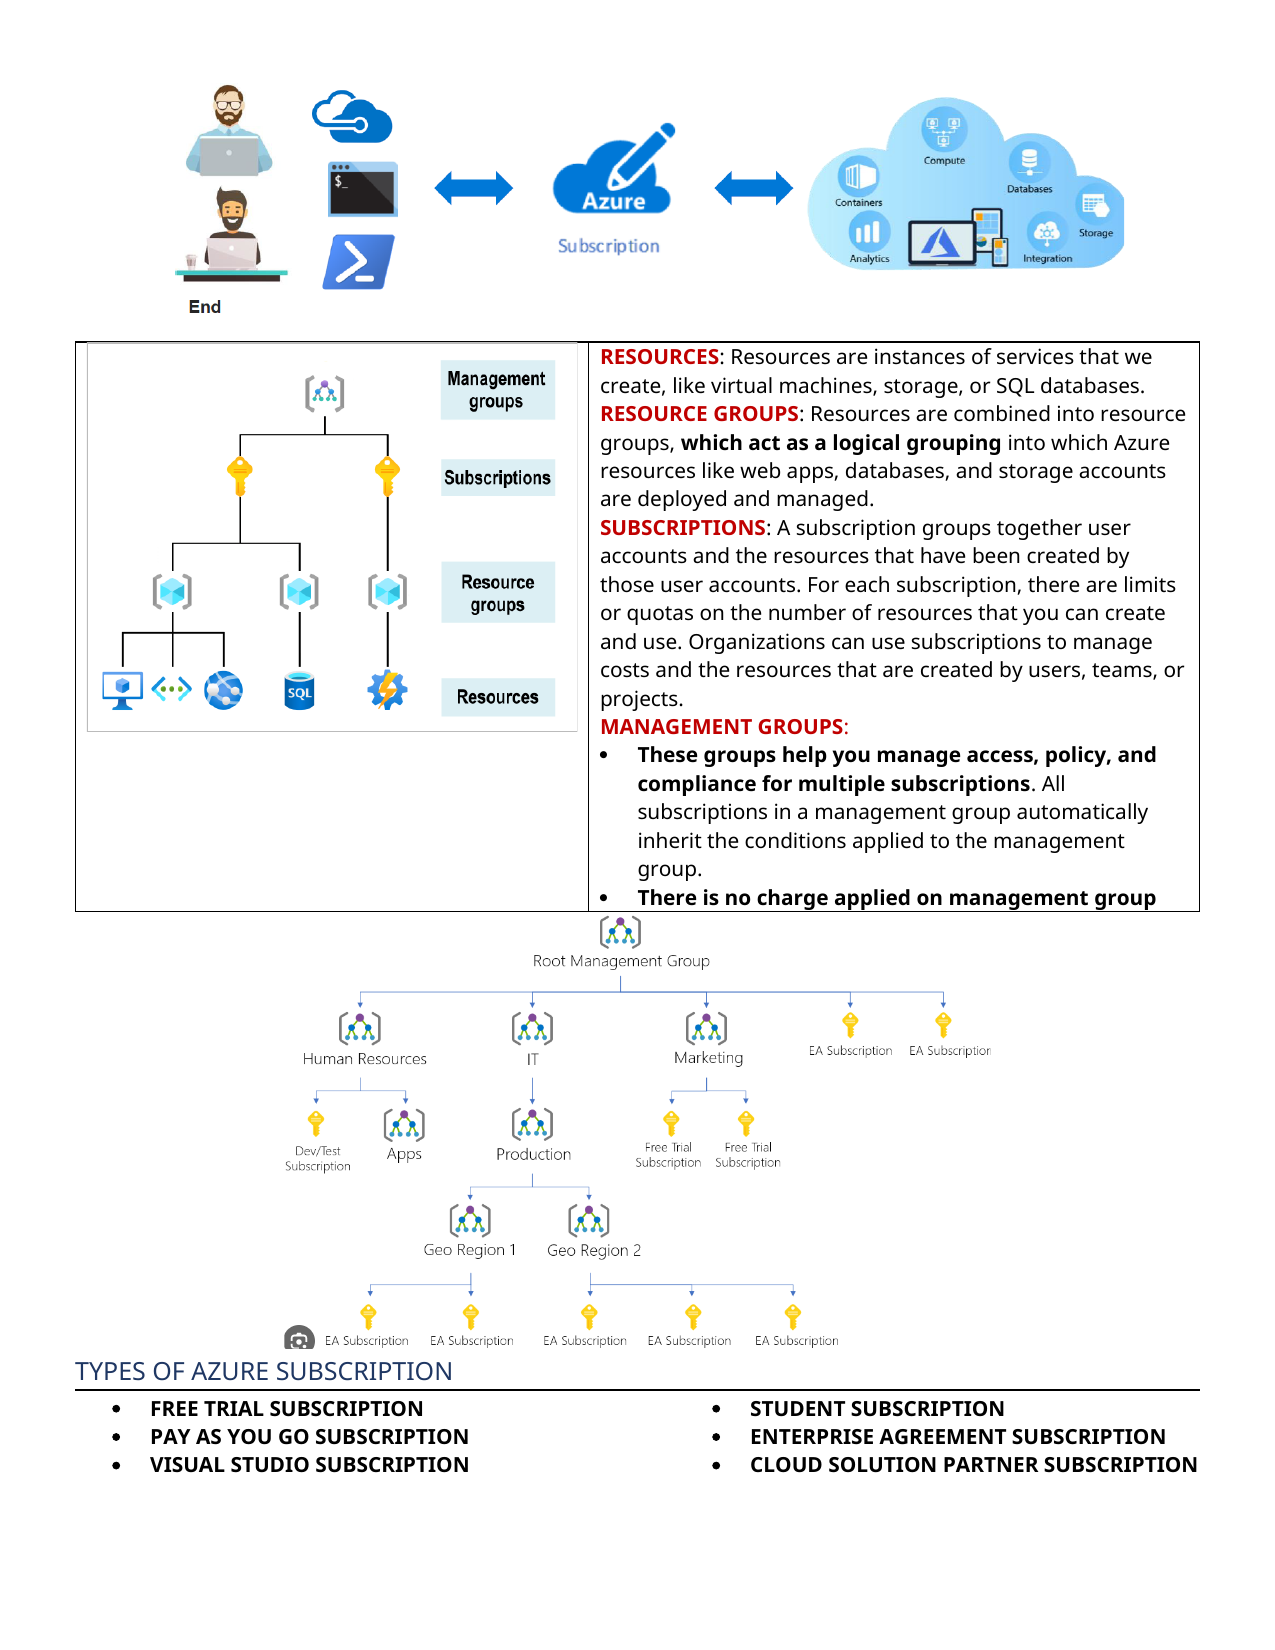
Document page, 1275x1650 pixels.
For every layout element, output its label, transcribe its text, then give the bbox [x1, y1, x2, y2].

list ENTERPRISE AGREEMENT SUBSCRIPTION [712, 1422, 1200, 1451]
list VISUAL STUDIO SUBSCRIPTION [112, 1451, 600, 1479]
picture [284, 912, 991, 1349]
list PAY AS YOU GO SUBSCRIPTION [112, 1422, 600, 1451]
list STUDENT SUBSCRIPTION [712, 1394, 1200, 1422]
list FREE TRIAL SUBSCRIPTION [112, 1394, 600, 1422]
picture [86, 342, 578, 732]
table_header RESOURCES: Resources are instances of services that we create, like virtual machines, storage, or SQL databases. RESOURCE GROUPS: Resources are combined into resource groups, which act as a logical grouping into which Azure resources like web apps, databases, and storage accounts are deployed and managed. SUBSCRIPTIONS: A subscription groups together user accounts and the resources that have been created by those user accounts. For each subscription, there are limits or quotas on the number of resources that you can create and use. Organizations can use subscriptions to manage costs and the resources that are created by users, teams, or projects. MANAGEMENT GROUPS: These groups help you manage access, policy, and compliance for multiple subscriptions. All subscriptions in a management group automatically inherit the conditions applied to the management group. There is no charge applied on management group [589, 343, 1199, 911]
list CLOUD SOLUTION PARTNER SUBSCRIPTION [712, 1451, 1200, 1479]
table_header [76, 343, 588, 911]
subtitle TYPES OF AZURE SUBSCRIPTION [75, 1353, 1200, 1389]
picture [150, 75, 1125, 341]
